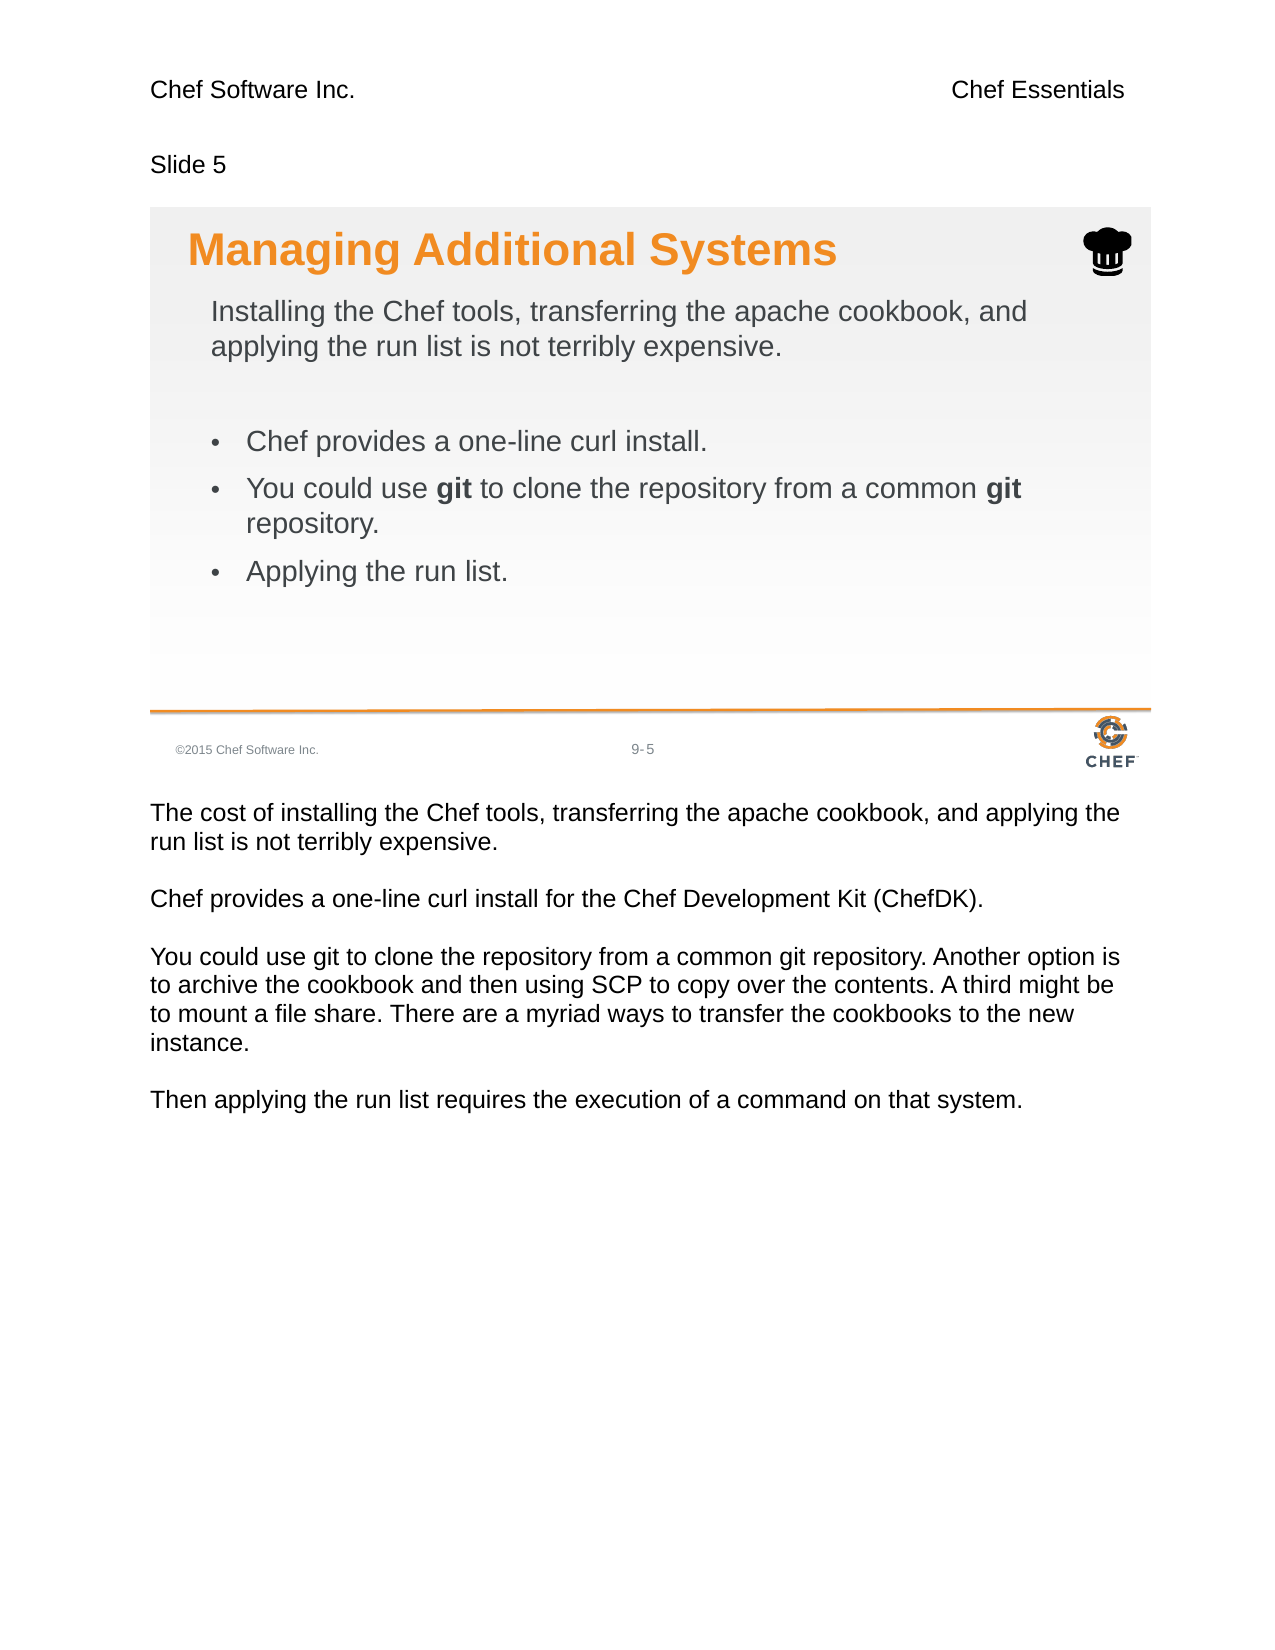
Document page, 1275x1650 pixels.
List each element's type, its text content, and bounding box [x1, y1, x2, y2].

text Chef provides a one-line curl install for the Chef Development Kit (ChefDK). [150, 884, 1125, 913]
text You could use git to clone the repository from a common git repository. Another option is to archive the cookbook and then using SCP to copy over the contents. A third might be to mount a file share. There are a myriad ways to transfer the cookbooks to the new instance. [150, 941, 1125, 1056]
text Slide 5 [150, 150, 1125, 179]
text The cost of installing the Chef tools, transferring the apache cookbook, and applying the run list is not terribly expensive. [150, 798, 1125, 855]
text Then applying the run list requires the execution of a command on that system. [150, 1085, 1125, 1114]
